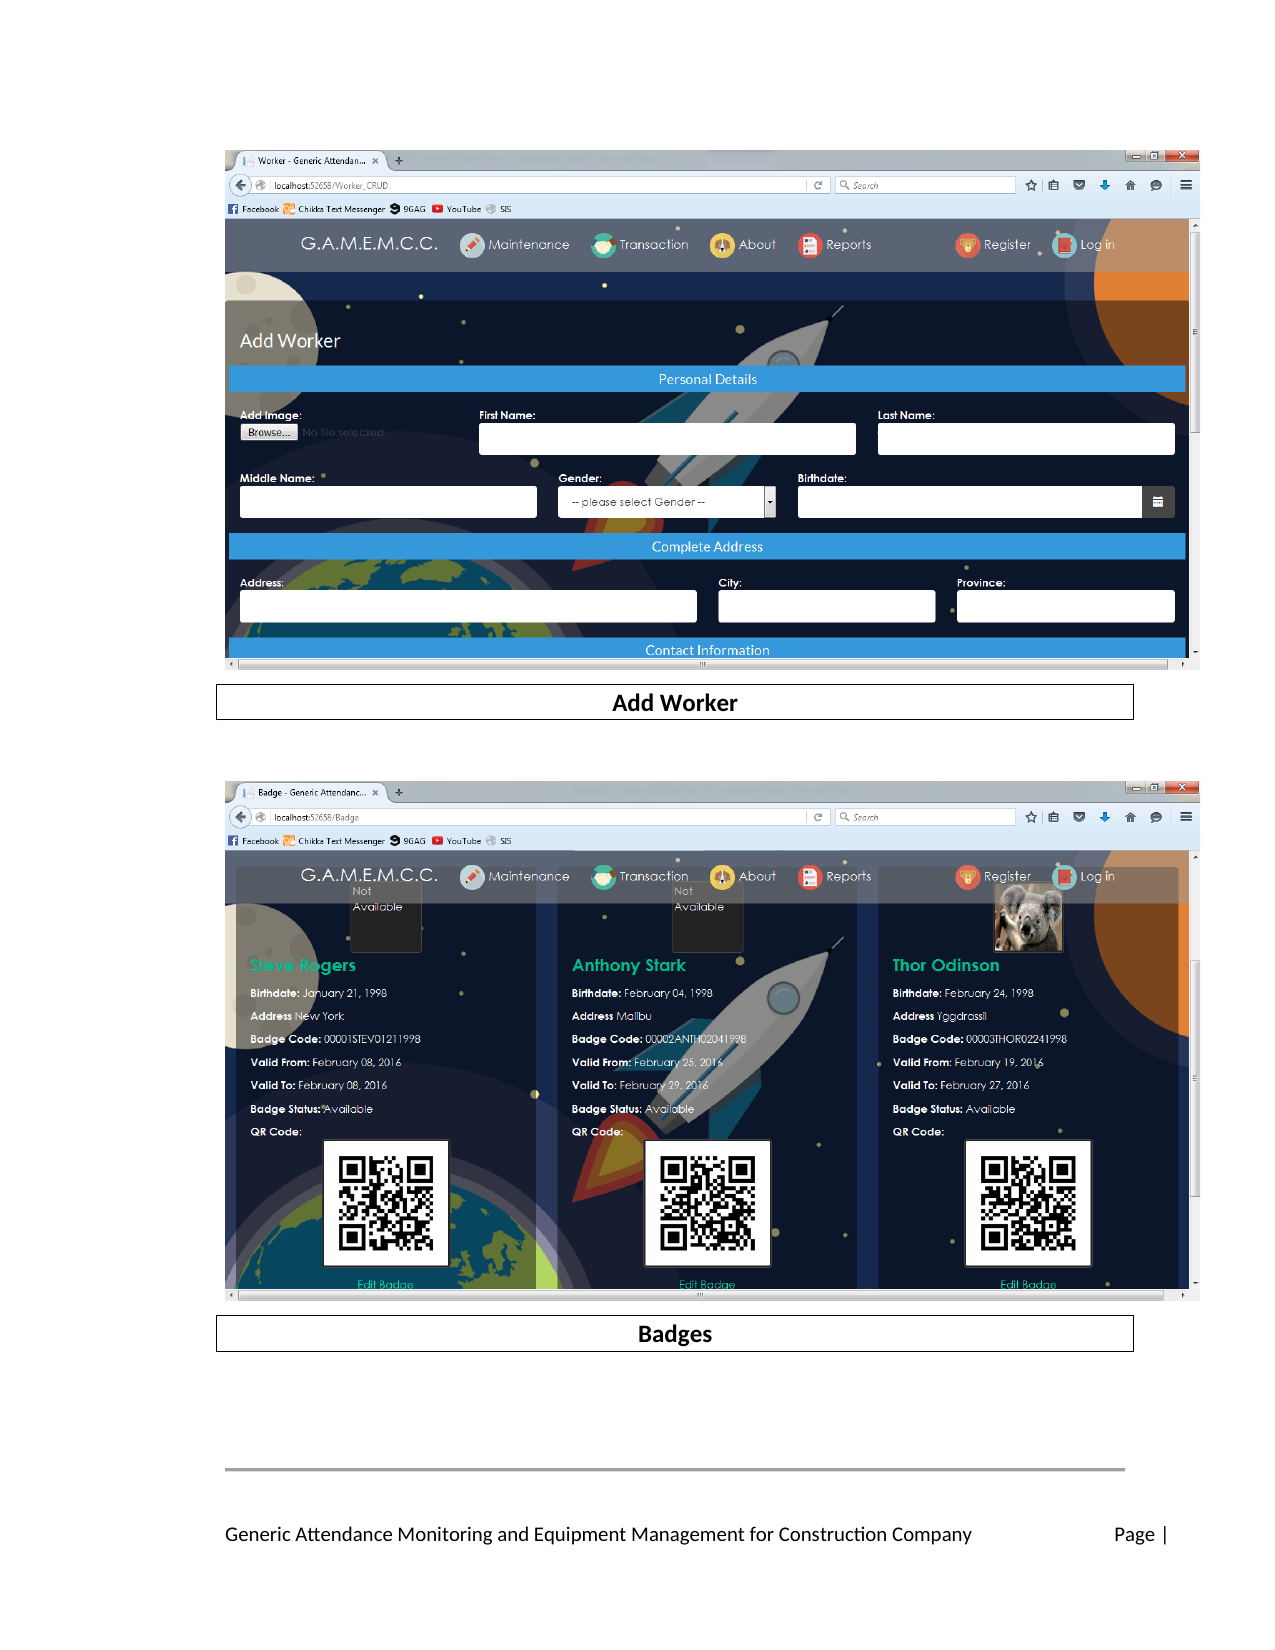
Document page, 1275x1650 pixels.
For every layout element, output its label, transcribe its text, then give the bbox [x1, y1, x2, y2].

text Badges [217, 1316, 1133, 1351]
picture [225, 150, 1200, 670]
picture [225, 781, 1200, 1301]
text Add Worker [217, 685, 1133, 719]
